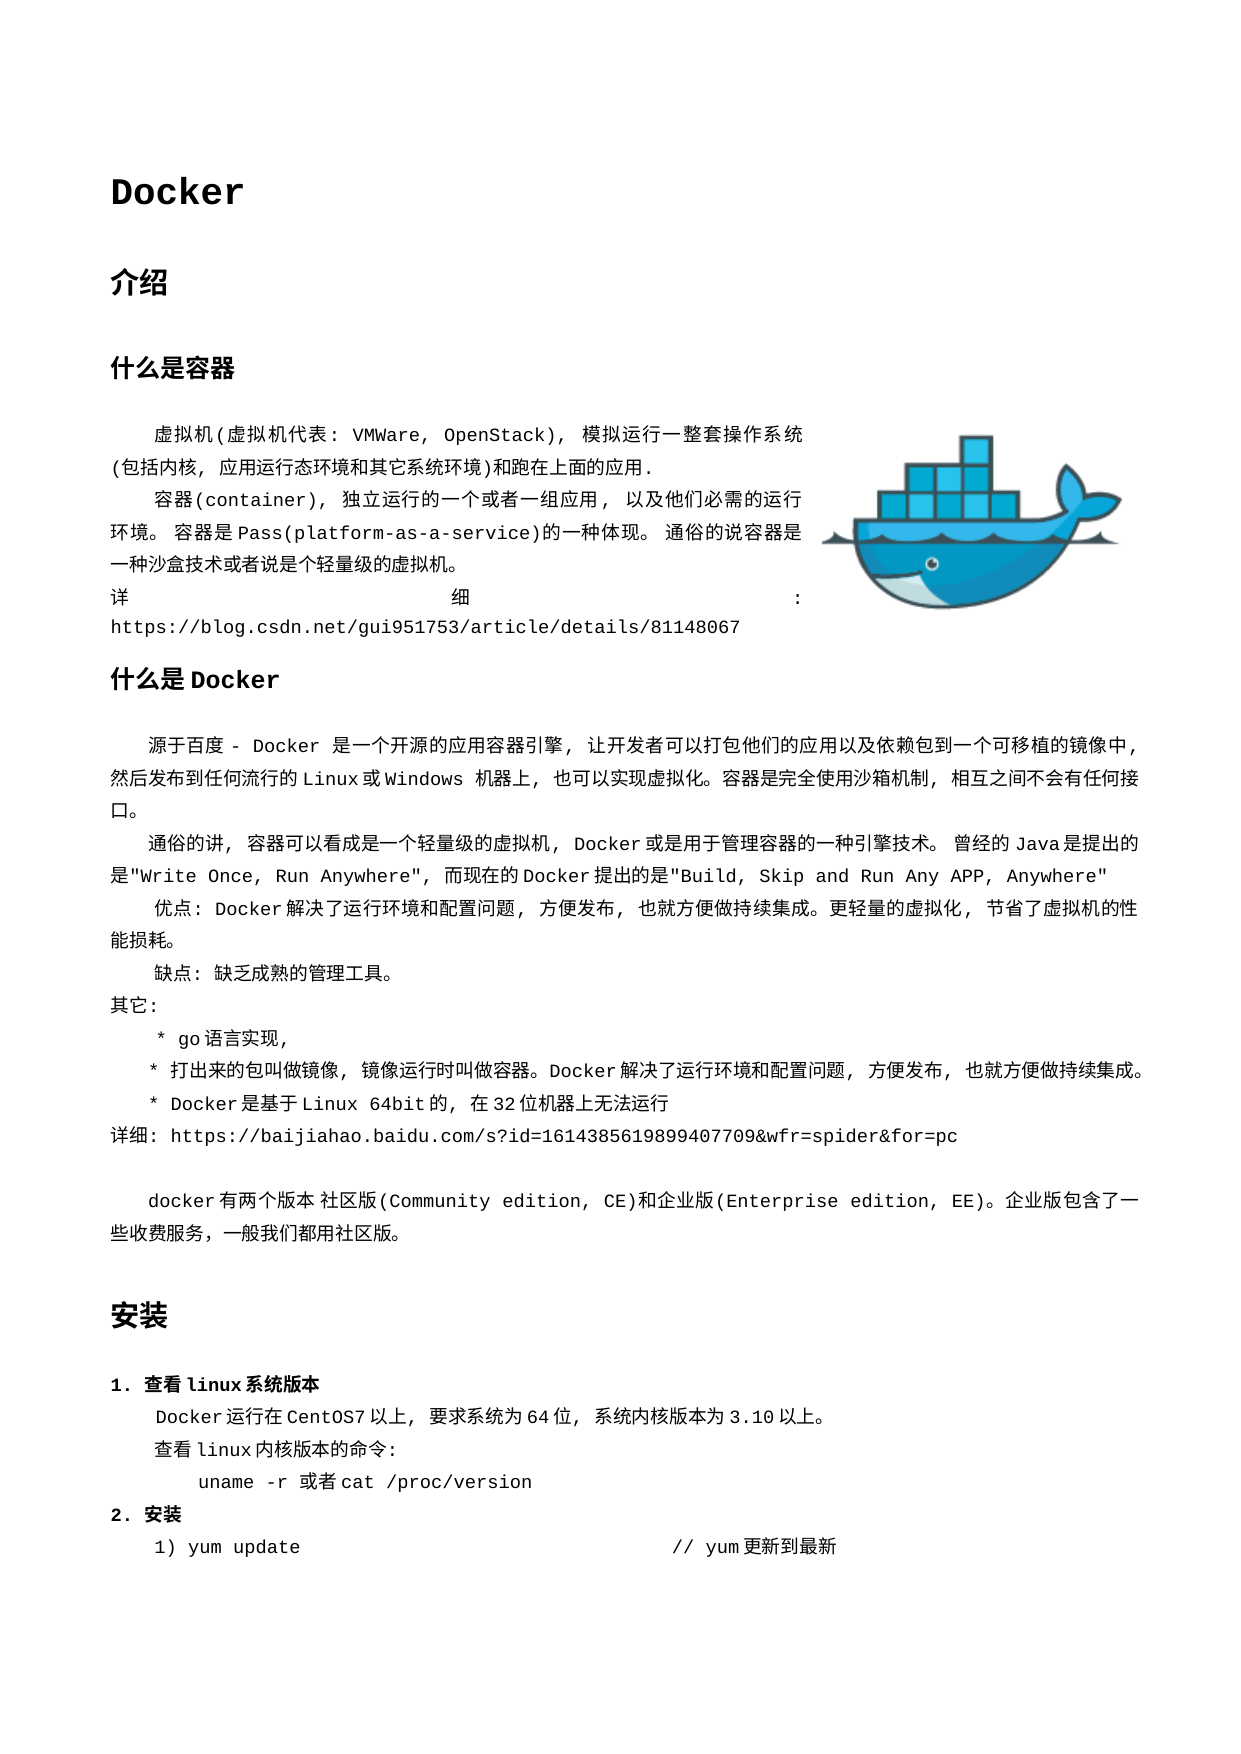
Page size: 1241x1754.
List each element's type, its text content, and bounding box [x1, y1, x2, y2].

text * go语言实现, [110, 1021, 1139, 1053]
text 虚拟机(虚拟机代表: VMWare, OpenStack), 模拟运行一整套操作系统(包括内核, 应用运行态环境和其它系统环境)和跑在上面的应用. [110, 417, 1139, 482]
list Docker运行在CentOS7以上, 要求系统为64位, 系统内核版本为3.10以上。 [110, 1399, 1139, 1432]
text 缺点: 缺乏成熟的管理工具。 [110, 956, 1139, 988]
picture [821, 419, 1144, 640]
list uname -r 或者 cat /proc/version [110, 1464, 1139, 1497]
list 详细: https://baijiahao.baidu.com/s?id=1614385619899407709&wfr=spider&for=pc [110, 1118, 1139, 1151]
text 详细: https://blog.csdn.net/gui951753/article/details/81148067 [110, 580, 1139, 645]
text 其它: [110, 988, 1139, 1021]
list * Docker是基于Linux 64bit的, 在32位机器上无法运行 [110, 1086, 1139, 1118]
list 1. 查看linux系统版本 [110, 1367, 1139, 1399]
subtitle 介绍 [110, 248, 1139, 313]
subtitle 安装 [110, 1281, 1139, 1346]
list * 打出来的包叫做镜像, 镜像运行时叫做容器。Docker解决了运行环境和配置问题, 方便发布, 也就方便做持续集成。 [110, 1053, 1139, 1086]
text 容器(container), 独立运行的一个或者一组应用, 以及他们必需的运行环境。 容器是Pass(platform-as-a-service)的一种体现。 通俗的说容器是一种沙盒技术或者说是个轻量级的虚拟机。 [110, 482, 821, 580]
subtitle 什么是Docker [110, 645, 1139, 710]
subtitle Docker [110, 162, 1139, 227]
subtitle 什么是容器 [110, 334, 1139, 399]
list 2. 安装 [110, 1497, 1139, 1529]
text 通俗的讲, 容器可以看成是一个轻量级的虚拟机, Docker或是用于管理容器的一种引擎技术。 曾经的Java是提出的是"Write Once, Run Anywhere", 而现在的Docker提出的是"Build, Skip and Run Any APP, Anywhere" [110, 826, 1139, 891]
list 查看linux内核版本的命令: [110, 1432, 1139, 1464]
list 1) yum update // yum更新到最新 [110, 1529, 1139, 1562]
text 优点: Docker解决了运行环境和配置问题, 方便发布, 也就方便做持续集成。更轻量的虚拟化, 节省了虚拟机的性能损耗。 [110, 891, 1139, 956]
list docker有两个版本 社区版(Community edition, CE)和企业版(Enterprise edition, EE)。企业版包含了一些收费服务，一般我们都用社区版。 [110, 1183, 1139, 1248]
text 源于百度 - Docker 是一个开源的应用容器引擎, 让开发者可以打包他们的应用以及依赖包到一个可移植的镜像中, 然后发布到任何流行的 Linux或Windows 机器上, 也可以实现虚拟化。容器是完全使用沙箱机制, 相互之间不会有任何接口。 [110, 728, 1139, 826]
